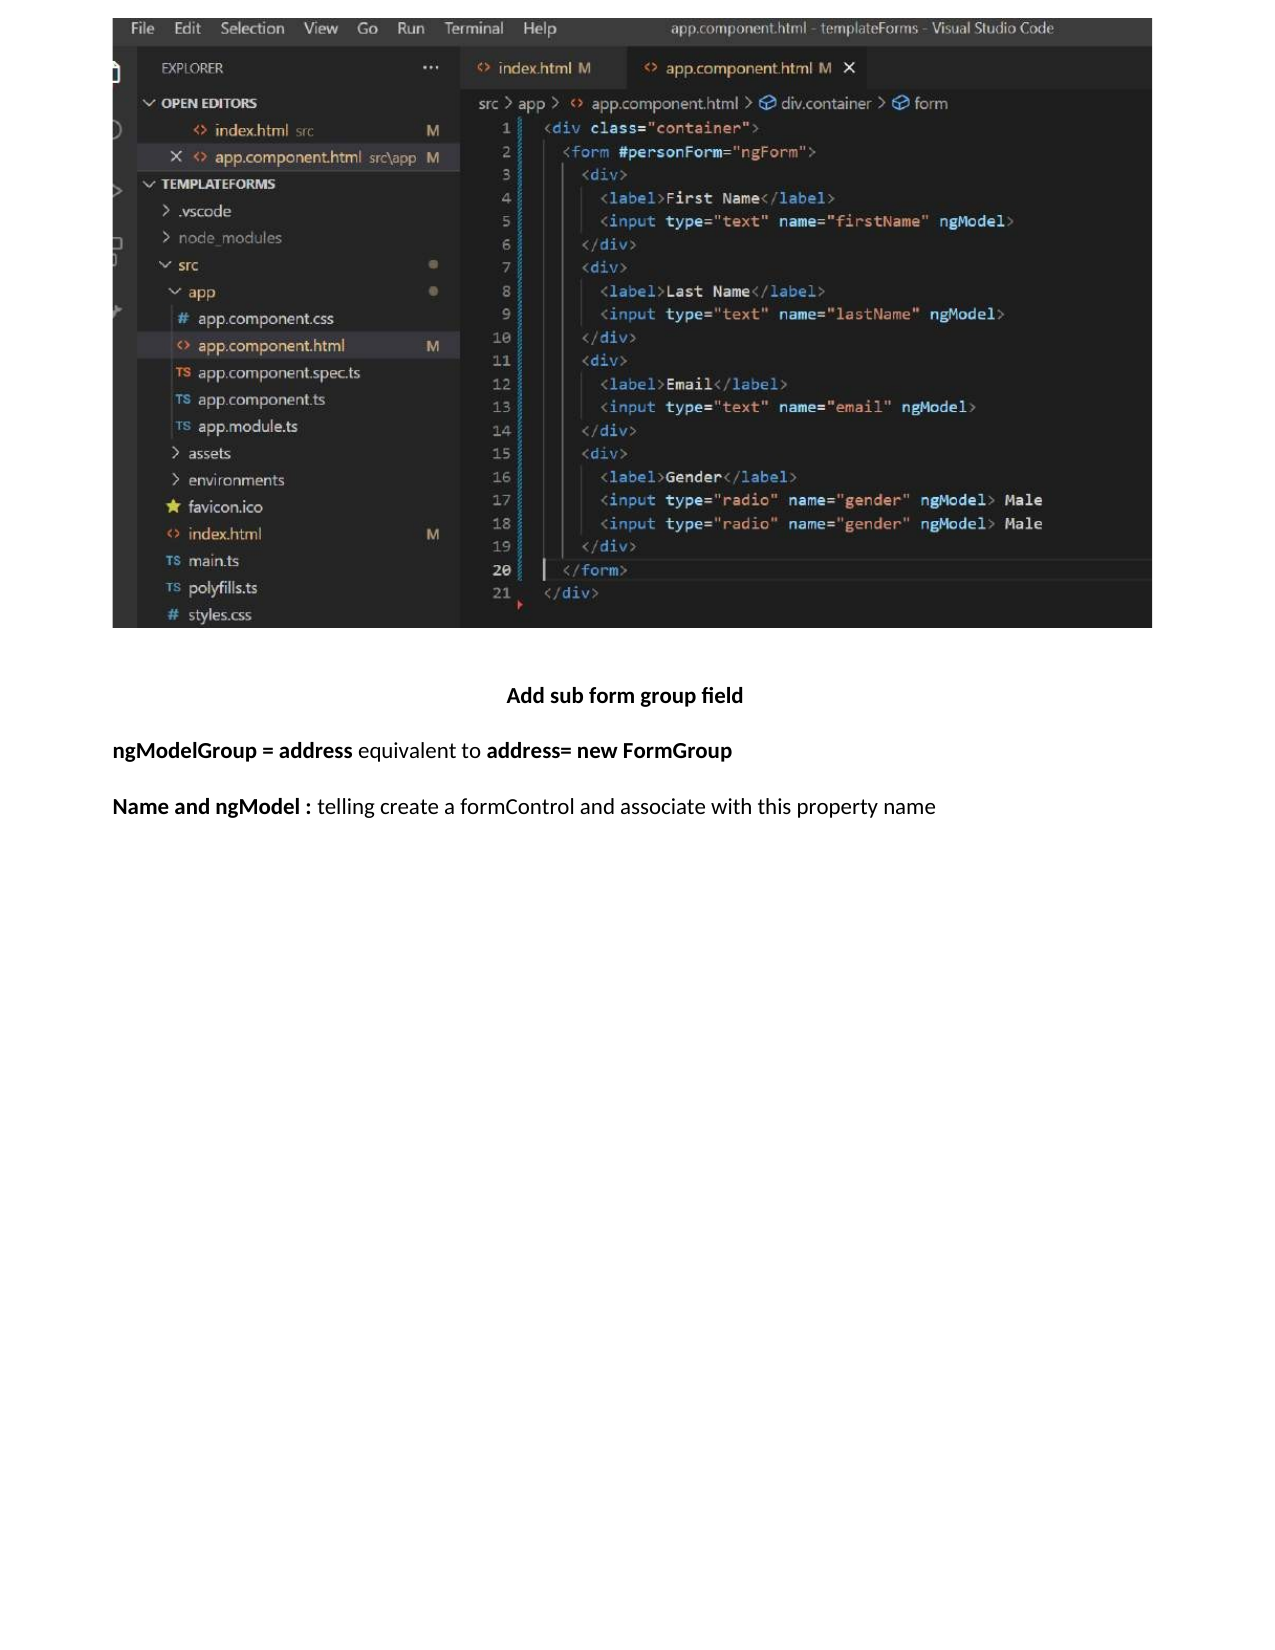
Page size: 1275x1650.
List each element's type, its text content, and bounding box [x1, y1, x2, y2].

subtitle Add sub form group field ngModelGroup = address equivalent to address= new FormGroup [112, 681, 746, 764]
picture [112, 18, 1153, 628]
text Name and ngModel : telling create a formControl and associate with this property name [112, 792, 1275, 820]
